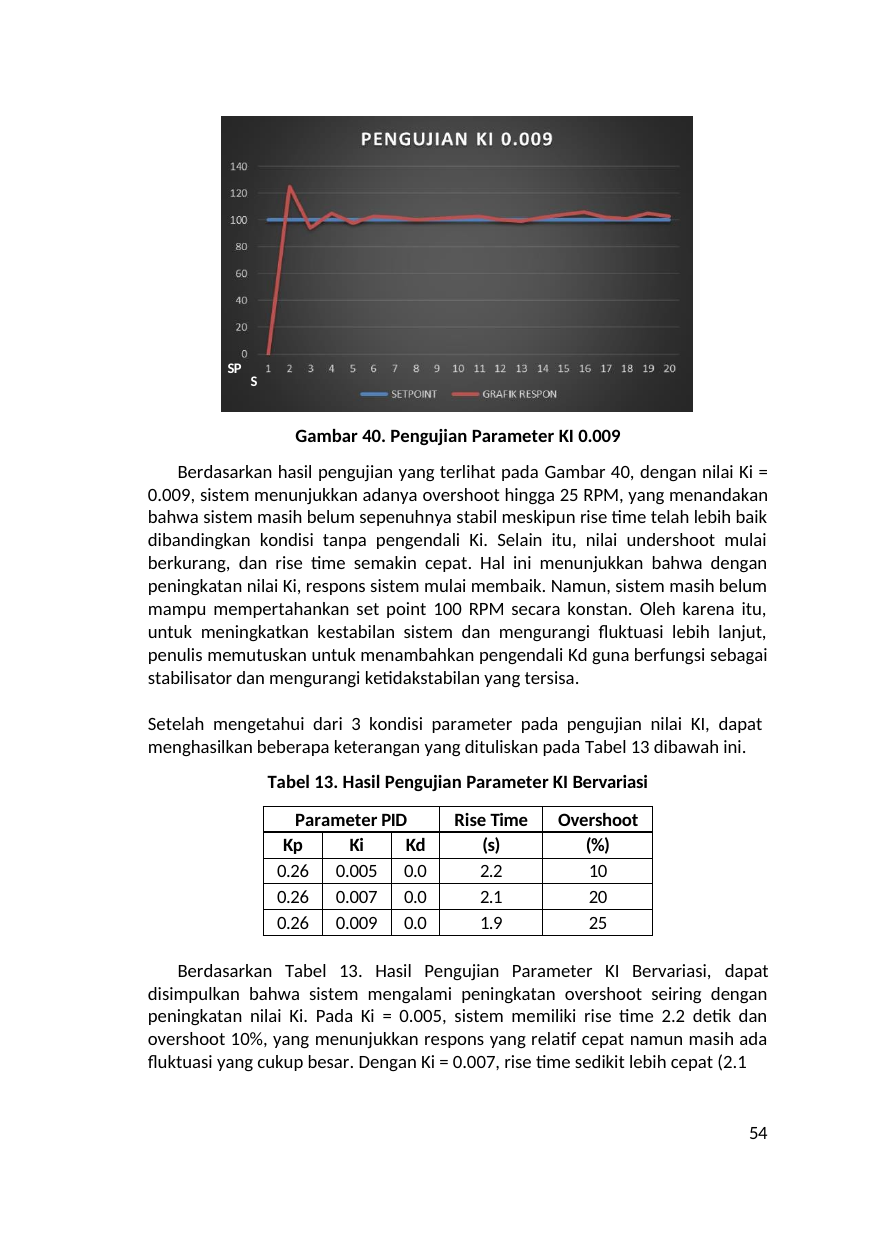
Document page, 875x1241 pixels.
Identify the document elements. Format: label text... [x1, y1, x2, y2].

table_header Rise Time [440, 807, 542, 831]
table_cell 10 [543, 859, 652, 883]
table_cell 0.0 [392, 884, 439, 909]
table_cell 2.1 [440, 884, 542, 909]
table_cell (s) [440, 833, 542, 857]
table_cell 0.005 [323, 859, 391, 883]
text Berdasarkan hasil pengujian yang terlihat pada Gambar 40, dengan nilai Ki = 0.009, sistem menunjukkan adanya overshoot hingga 25 RPM, yang menandakan bahwa sistem masih belum sepenuhnya stabil meskipun rise time telah lebih baik dibandingkan kondisi tanpa pengendali Ki. Selain itu, nilai undershoot mulai berkurang, dan rise time semakin cepat. Hal ini menunjukkan bahwa dengan peningkatan nilai Ki, respons sistem mulai membaik. Namun, sistem masih belum mampu mempertahankan set point 100 RPM secara konstan. Oleh karena itu, untuk meningkatkan kestabilan sistem dan mengurangi fluktuasi lebih lanjut, penulis memutuskan untuk menambahkan pengendali Kd guna berfungsi sebagai stabilisator dan mengurangi ketidakstabilan yang tersisa. [148, 460, 768, 689]
table_cell 0.26 [264, 859, 322, 883]
picture [221, 116, 693, 412]
text Setelah mengetahui dari 3 kondisi parameter pada pengujian nilai KI, dapat menghasilkan beberapa keterangan yang dituliskan pada Tabel 13 dibawah ini. [148, 712, 786, 758]
table_cell 25 [543, 910, 652, 934]
table_cell (%) [543, 833, 652, 857]
table_cell 20 [543, 884, 652, 909]
subtitle Gambar 40. Pengujian Parameter KI 0.009 [161, 424, 754, 447]
subtitle Tabel 13. Hasil Pengujian Parameter KI Bervariasi [161, 770, 754, 793]
table_cell Kd [392, 833, 439, 857]
table_cell 0.0 [392, 859, 439, 883]
table_cell 0.26 [264, 884, 322, 909]
table_cell 0.26 [264, 910, 322, 934]
table_cell Ki [323, 833, 391, 857]
table_header Parameter PID [264, 807, 439, 831]
table_cell 0.0 [392, 910, 439, 934]
text Berdasarkan Tabel 13. Hasil Pengujian Parameter KI Bervariasi, dapat disimpulkan bahwa sistem mengalami peningkatan overshoot seiring dengan peningkatan nilai Ki. Pada Ki = 0.005, sistem memiliki rise time 2.2 detik dan overshoot 10%, yang menunjukkan respons yang relatif cepat namun masih ada fluktuasi yang cukup besar. Dengan Ki = 0.007, rise time sedikit lebih cepat (2.1 [148, 959, 768, 1073]
table_cell 2.2 [440, 859, 542, 883]
table_cell 0.009 [323, 910, 391, 934]
table_cell 1.9 [440, 910, 542, 934]
table_cell 0.007 [323, 884, 391, 909]
table_header Overshoot [543, 807, 652, 831]
table_cell Kp [264, 833, 322, 857]
